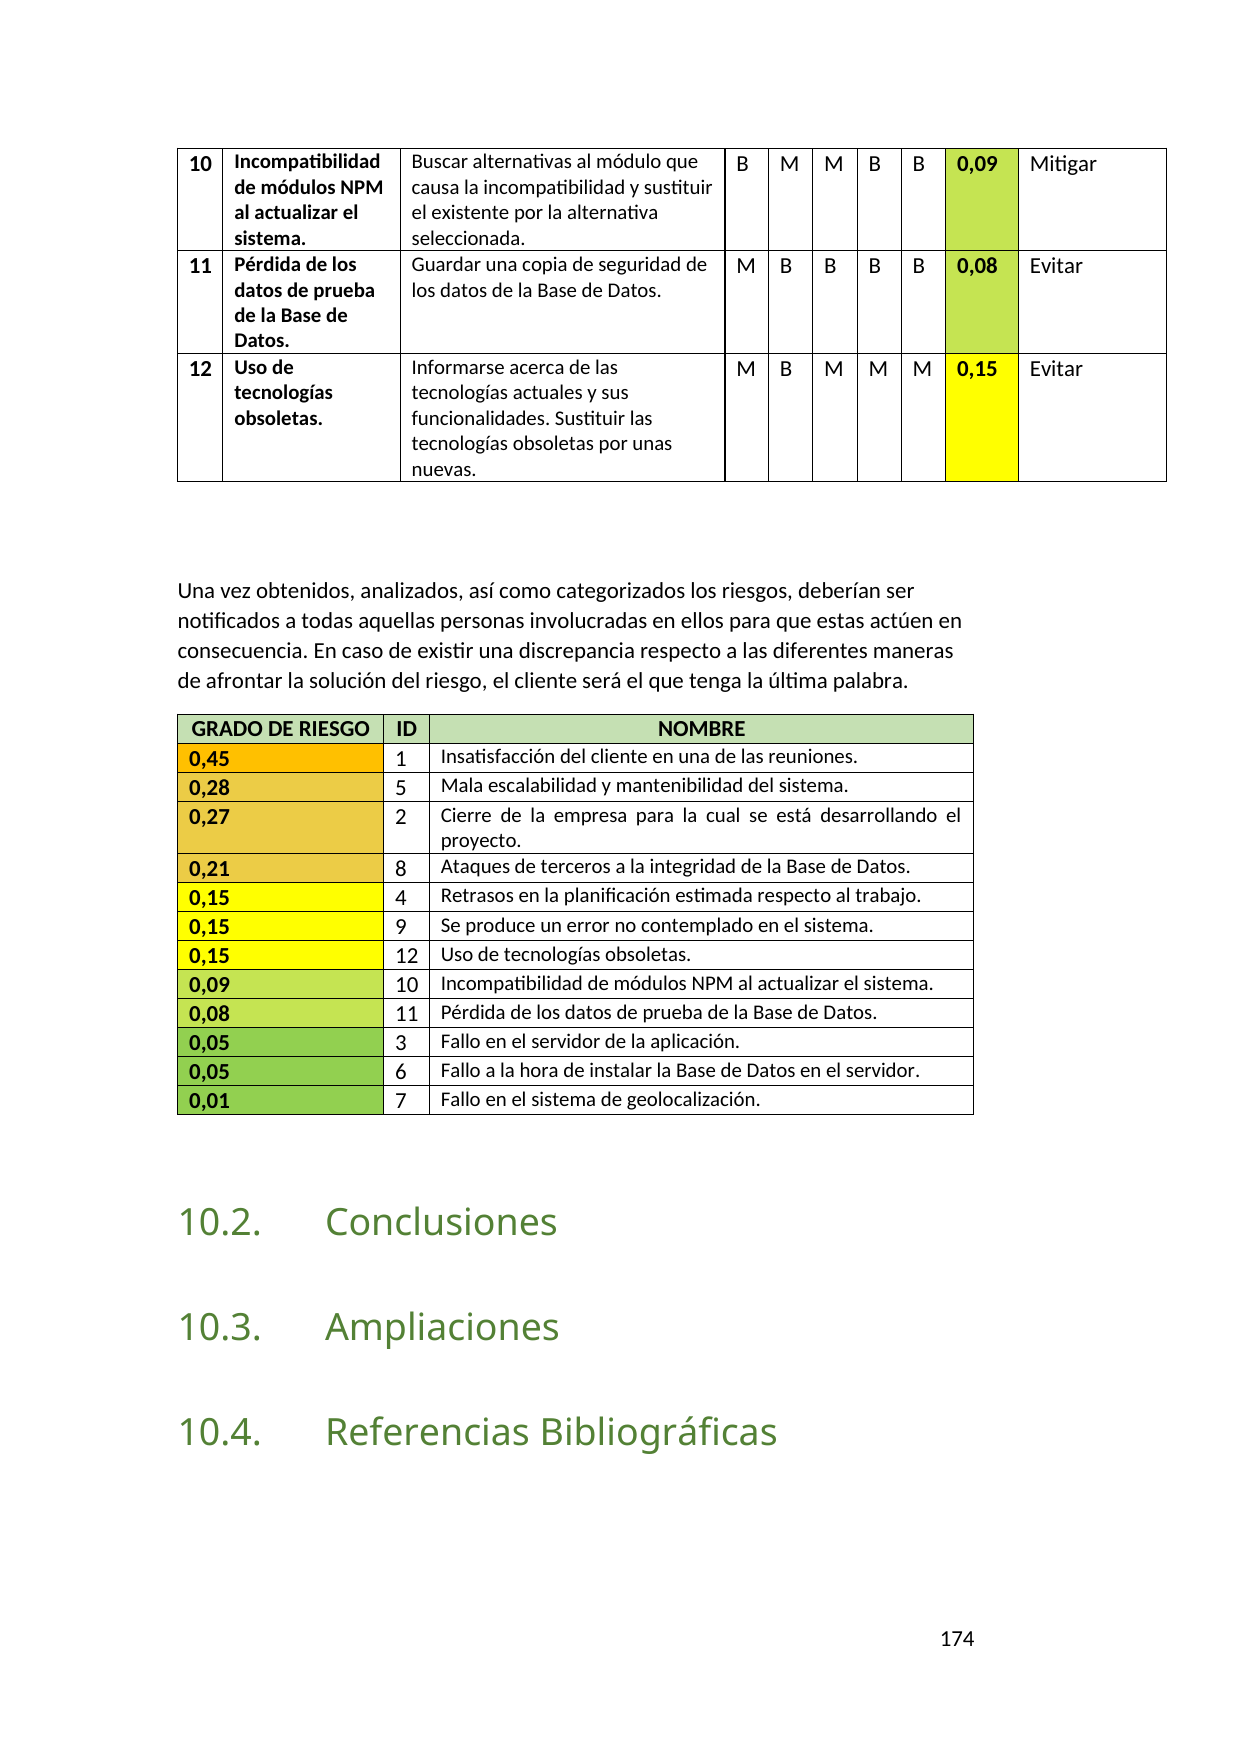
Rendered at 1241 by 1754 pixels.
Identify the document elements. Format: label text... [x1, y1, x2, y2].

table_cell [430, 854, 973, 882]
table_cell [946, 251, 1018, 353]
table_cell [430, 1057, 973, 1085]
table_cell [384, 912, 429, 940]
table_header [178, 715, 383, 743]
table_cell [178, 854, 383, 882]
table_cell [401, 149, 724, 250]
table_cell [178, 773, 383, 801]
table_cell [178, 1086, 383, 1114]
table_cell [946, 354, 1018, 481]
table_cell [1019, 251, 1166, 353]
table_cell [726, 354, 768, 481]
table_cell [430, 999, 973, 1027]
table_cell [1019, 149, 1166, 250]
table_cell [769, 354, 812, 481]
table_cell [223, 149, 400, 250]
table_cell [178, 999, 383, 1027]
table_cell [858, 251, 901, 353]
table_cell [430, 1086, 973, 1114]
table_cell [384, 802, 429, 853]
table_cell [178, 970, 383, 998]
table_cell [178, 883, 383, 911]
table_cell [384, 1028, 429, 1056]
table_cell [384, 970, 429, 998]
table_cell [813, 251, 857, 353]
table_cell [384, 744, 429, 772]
text Una vez obtenidos, analizados, así como categorizados los riesgos, deberían ser notificados a todas aquellas personas involucradas en ellos para que estas actúen en consecuencia. En caso de existir una discrepancia respecto a las diferentes maneras de afrontar la solución del riesgo, el cliente será el que tenga la última palabra. [177, 576, 974, 695]
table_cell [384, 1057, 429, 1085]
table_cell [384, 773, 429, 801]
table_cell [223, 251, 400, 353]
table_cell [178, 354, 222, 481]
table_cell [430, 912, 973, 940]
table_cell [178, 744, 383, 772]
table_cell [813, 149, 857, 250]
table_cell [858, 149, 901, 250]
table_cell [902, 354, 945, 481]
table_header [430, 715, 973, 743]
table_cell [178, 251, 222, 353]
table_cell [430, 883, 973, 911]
subtitle Referencias Bibliográficas [177, 1406, 974, 1457]
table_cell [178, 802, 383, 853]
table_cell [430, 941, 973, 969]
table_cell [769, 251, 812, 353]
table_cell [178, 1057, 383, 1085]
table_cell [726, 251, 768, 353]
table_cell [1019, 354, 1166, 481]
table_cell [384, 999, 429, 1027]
subtitle Ampliaciones [177, 1301, 974, 1352]
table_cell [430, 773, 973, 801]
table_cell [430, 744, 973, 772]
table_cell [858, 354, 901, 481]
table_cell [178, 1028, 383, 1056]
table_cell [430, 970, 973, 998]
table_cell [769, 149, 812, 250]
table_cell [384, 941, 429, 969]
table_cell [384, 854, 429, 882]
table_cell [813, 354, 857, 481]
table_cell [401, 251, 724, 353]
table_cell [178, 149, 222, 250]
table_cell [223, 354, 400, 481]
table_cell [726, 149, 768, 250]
subtitle Conclusiones [177, 1195, 974, 1246]
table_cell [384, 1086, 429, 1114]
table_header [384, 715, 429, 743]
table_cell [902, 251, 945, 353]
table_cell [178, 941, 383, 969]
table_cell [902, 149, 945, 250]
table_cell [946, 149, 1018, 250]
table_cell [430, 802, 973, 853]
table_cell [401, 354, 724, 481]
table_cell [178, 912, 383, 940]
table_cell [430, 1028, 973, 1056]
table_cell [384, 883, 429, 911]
